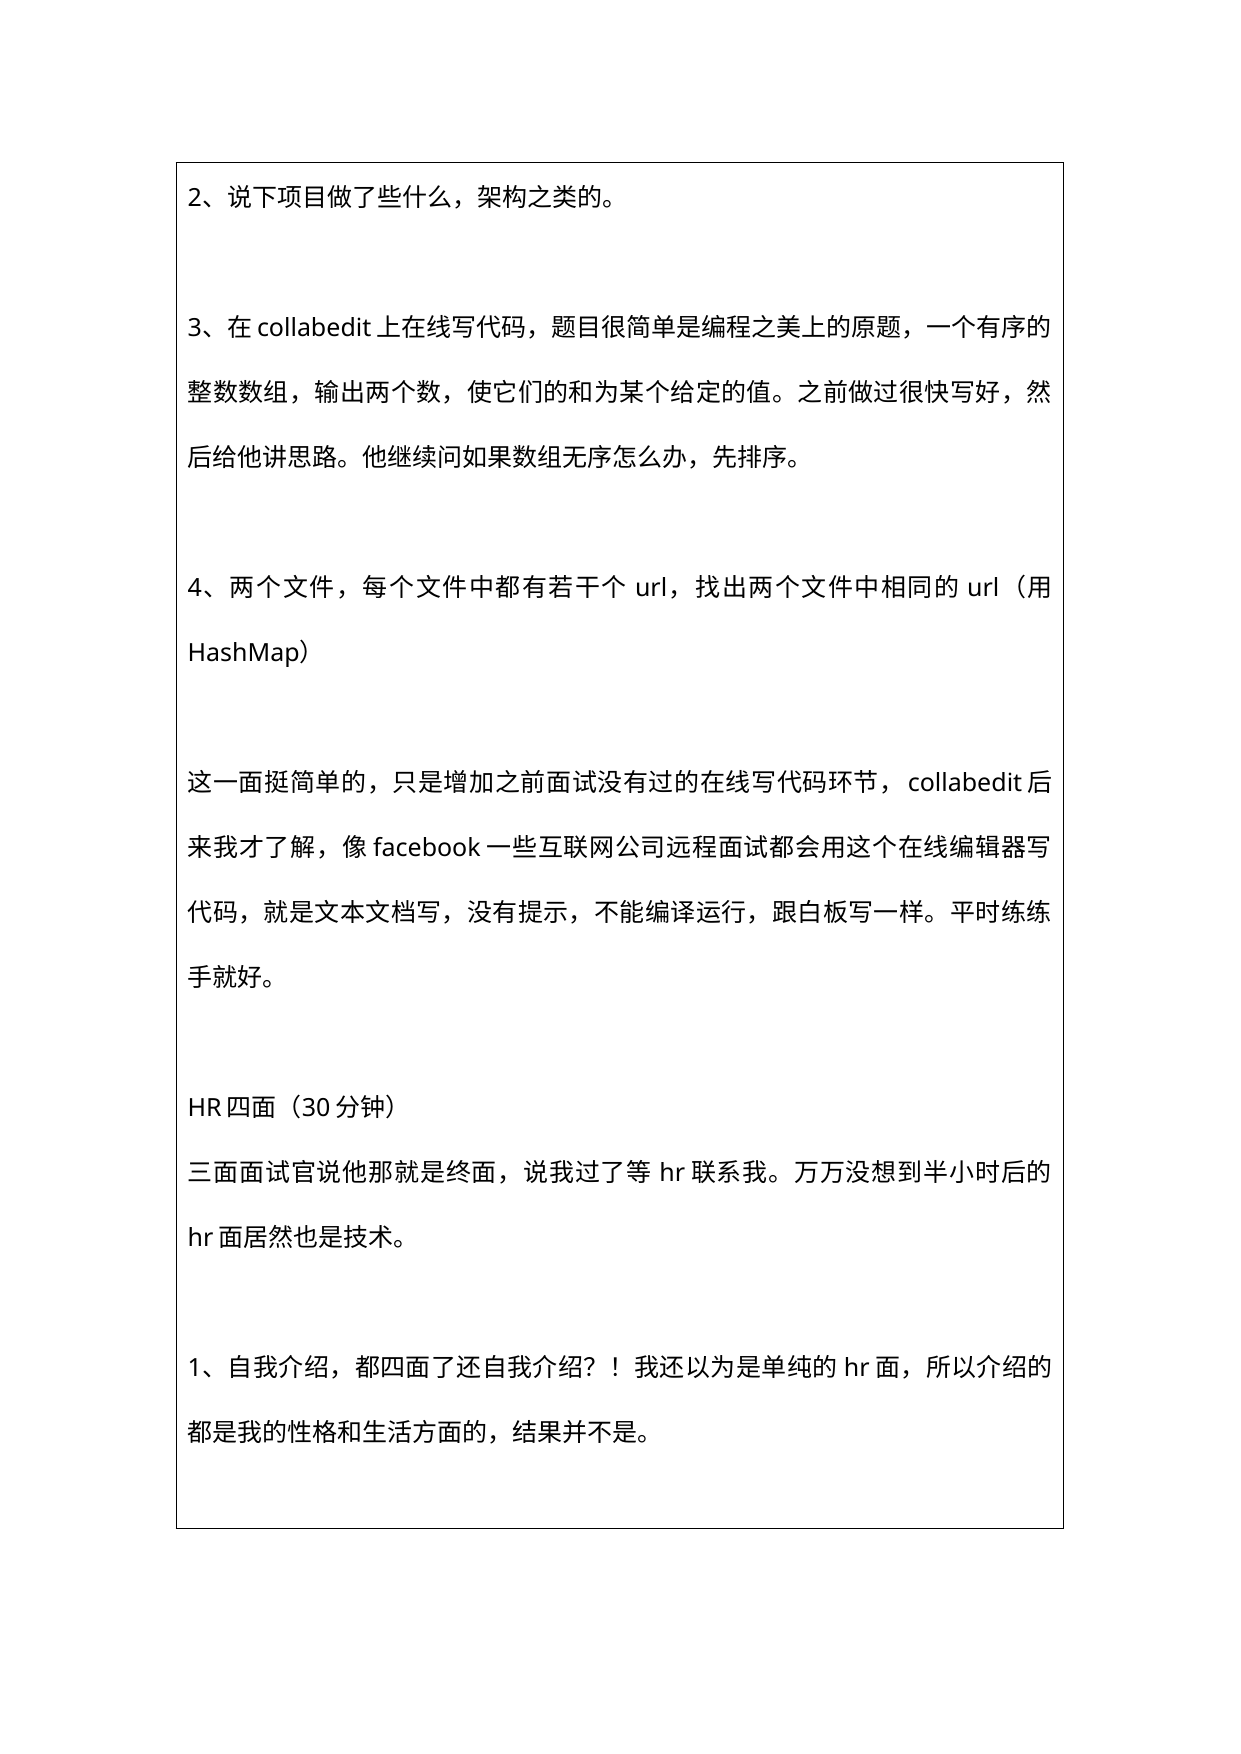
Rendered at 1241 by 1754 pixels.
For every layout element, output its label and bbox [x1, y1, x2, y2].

table_header [177, 163, 1063, 1528]
